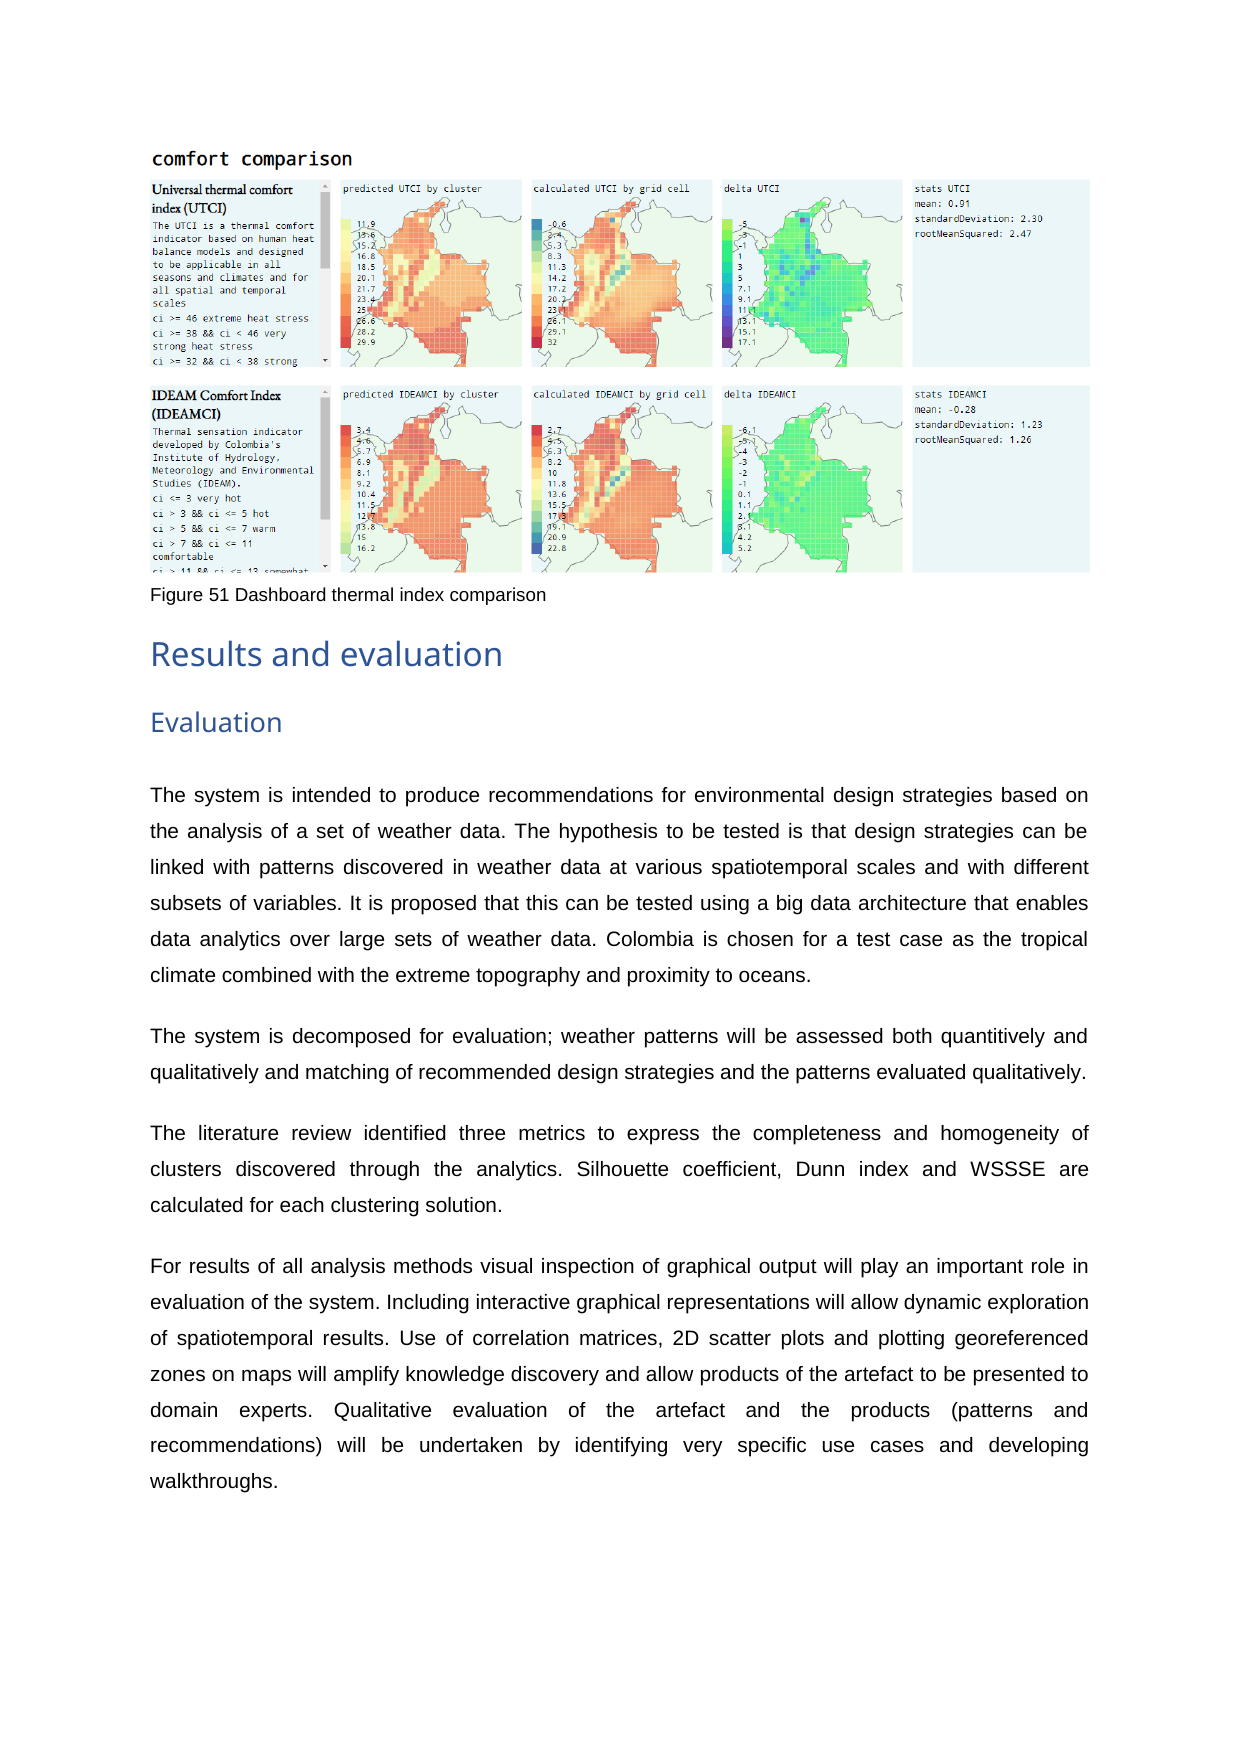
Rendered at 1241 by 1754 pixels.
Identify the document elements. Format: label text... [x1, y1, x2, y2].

text For results of all analysis methods visual inspection of graphical output will play an important role in evaluation of the system. Including interactive graphical representations will allow dynamic exploration of spatiotemporal results. Use of correlation matrices, 2D scatter plots and plotting georeferenced zones on maps will amplify knowledge discovery and allow products of the artefact to be presented to domain experts. Qualitative evaluation of the artefact and the products (patterns and recommendations) will be undertaken by identifying very specific use cases and developing walkthroughs. [150, 1254, 1090, 1493]
text The system is decomposed for evaluation; weather patterns will be assessed both quantitively and qualitatively and matching of recommended design strategies and the patterns evaluated qualitatively. [150, 1024, 1090, 1084]
subtitle Evaluation [150, 703, 1090, 740]
subtitle Results and evaluation [150, 631, 1090, 676]
text The literature review identified three metrics to express the completeness and homogeneity of clusters discovered through the analytics. Silhouette coefficient, Dunn index and WSSSE are calculated for each clustering solution. [150, 1121, 1090, 1217]
text The system is intended to produce recommendations for environmental design strategies based on the analysis of a set of weather data. The hypothesis to be tested is that design strategies can be linked with patterns discovered in weather data at various spatiotemporal scales and with different subsets of variables. It is proposed that this can be tested using a big data architecture that enables data analytics over large sets of weather data. Colombia is chosen for a test case as the tropical climate combined with the extreme topography and proximity to oceans. [150, 783, 1090, 987]
picture [150, 150, 1091, 573]
